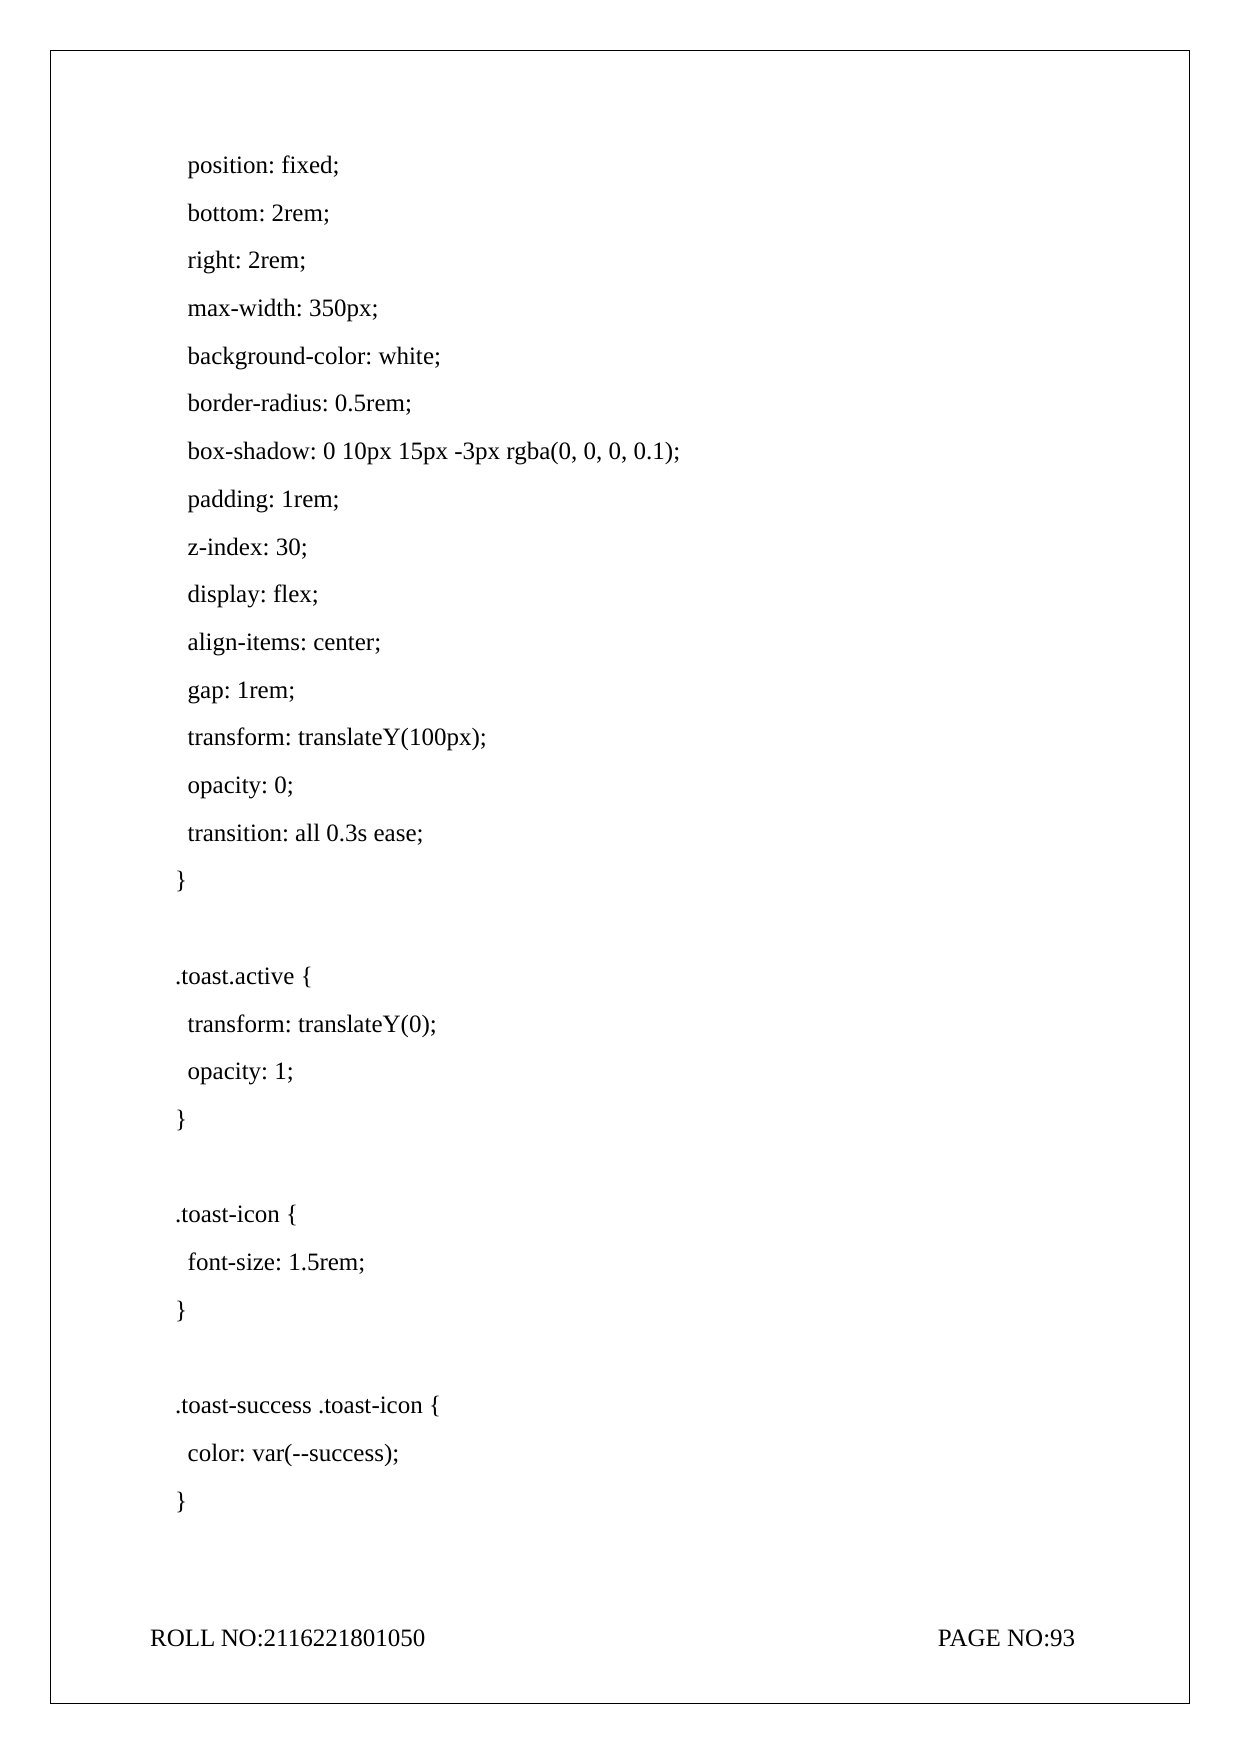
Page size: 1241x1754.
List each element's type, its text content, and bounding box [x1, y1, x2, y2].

text gap: 1rem; [150, 675, 1090, 703]
text box-shadow: 0 10px 15px -3px rgba(0, 0, 0, 0.1); [150, 436, 1090, 465]
text bottom: 2rem; [150, 198, 1090, 226]
text .toast.active { [150, 961, 1090, 990]
text } [150, 1104, 1090, 1133]
text } [150, 1295, 1090, 1324]
text opacity: 1; [150, 1056, 1090, 1085]
text } [150, 1486, 1090, 1514]
text } [150, 866, 1090, 894]
text .toast-icon { [150, 1199, 1090, 1228]
text transition: all 0.3s ease; [150, 818, 1090, 847]
text transform: translateY(0); [150, 1009, 1090, 1037]
text transform: translateY(100px); [150, 722, 1090, 751]
text padding: 1rem; [150, 484, 1090, 513]
text background-color: white; [150, 341, 1090, 369]
text display: flex; [150, 579, 1090, 608]
text border-radius: 0.5rem; [150, 388, 1090, 417]
text font-size: 1.5rem; [150, 1247, 1090, 1276]
text position: fixed; [150, 150, 1090, 179]
text align-items: center; [150, 627, 1090, 656]
text .toast-success .toast-icon { [150, 1390, 1090, 1419]
text opacity: 0; [150, 770, 1090, 799]
text color: var(--success); [150, 1438, 1090, 1467]
text right: 2rem; [150, 245, 1090, 274]
text max-width: 350px; [150, 293, 1090, 322]
text z-index: 30; [150, 532, 1090, 560]
